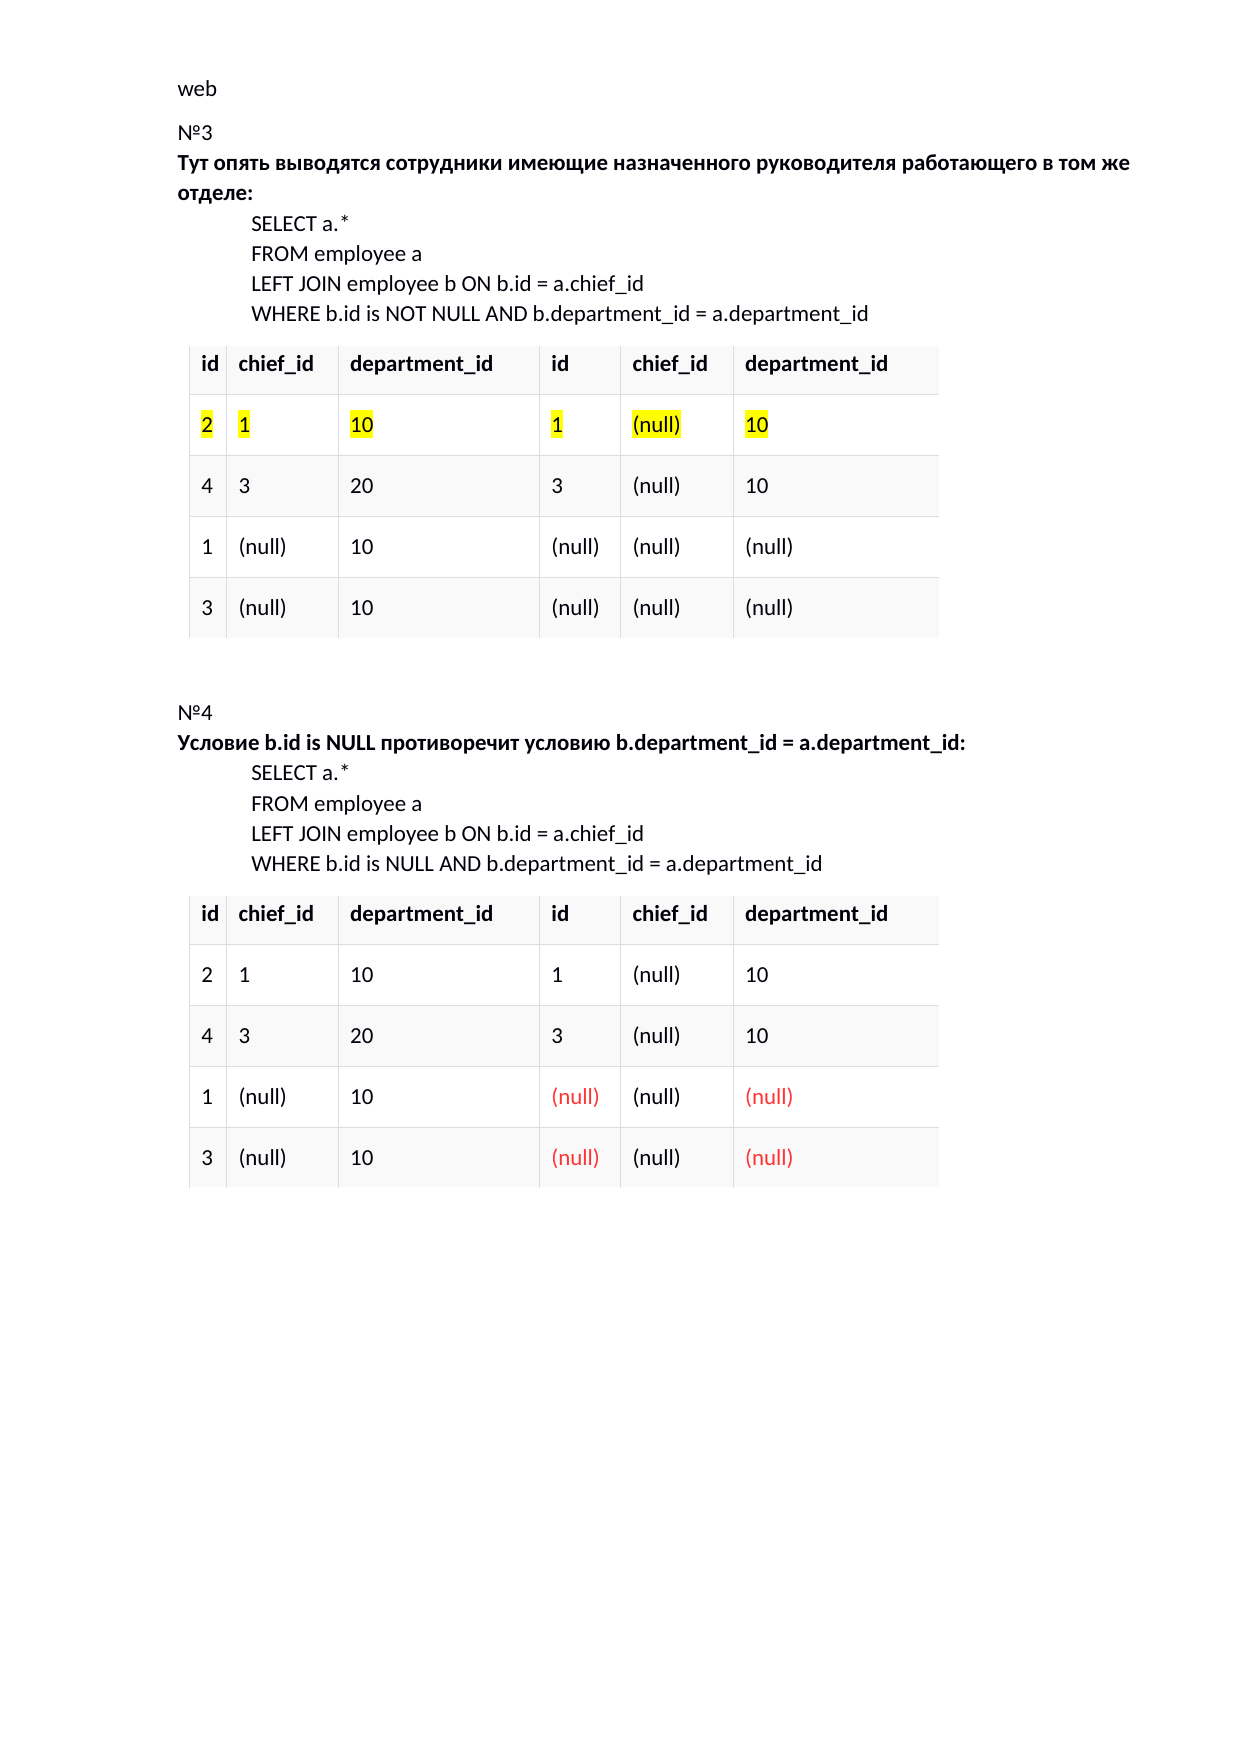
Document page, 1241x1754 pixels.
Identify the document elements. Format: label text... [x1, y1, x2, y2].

table_cell 10 [339, 395, 539, 455]
text Условие b.id is NULL противоречит условию b.department_id = a.department_id: [177, 728, 1152, 756]
text FROM employee a [251, 789, 1152, 817]
table_header id [190, 896, 226, 944]
table_cell (null) [621, 456, 733, 516]
table_header id [190, 346, 226, 394]
table_cell 10 [734, 945, 939, 1005]
table_cell (null) [734, 578, 939, 638]
table_cell 3 [540, 1006, 620, 1066]
table_cell 1 [540, 945, 620, 1005]
table_header chief_id [227, 346, 338, 394]
table_header chief_id [621, 896, 733, 944]
table_cell (null) [227, 517, 338, 577]
table_cell (null) [734, 1067, 939, 1127]
table_header id [540, 896, 620, 944]
table_cell (null) [540, 1128, 620, 1187]
table_cell 10 [734, 1006, 939, 1066]
table_cell 20 [339, 456, 539, 516]
table_cell 1 [540, 395, 620, 455]
table_cell 20 [339, 1006, 539, 1066]
table_cell (null) [540, 517, 620, 577]
table_cell 3 [190, 578, 226, 638]
table_cell 10 [339, 1067, 539, 1127]
table_cell (null) [621, 1006, 733, 1066]
text №3 [177, 118, 1152, 146]
table_cell (null) [227, 1128, 338, 1187]
table_cell 1 [227, 395, 338, 455]
table_cell 10 [339, 945, 539, 1005]
table_cell 10 [734, 456, 939, 516]
table_header department_id [734, 896, 939, 944]
table_cell 3 [227, 456, 338, 516]
table_cell 4 [190, 456, 226, 516]
table_cell (null) [621, 1128, 733, 1187]
table_cell (null) [621, 517, 733, 577]
text LEFT JOIN employee b ON b.id = a.chief_id [251, 269, 1152, 297]
table_cell 2 [190, 945, 226, 1005]
table_cell (null) [734, 517, 939, 577]
table_header department_id [339, 346, 539, 394]
table_cell (null) [621, 578, 733, 638]
table_cell (null) [621, 395, 733, 455]
text Тут опять выводятся сотрудники имеющие назначенного руководителя работающего в том же отделе: [177, 148, 1152, 207]
table_cell (null) [621, 1067, 733, 1127]
table_cell (null) [540, 578, 620, 638]
table_cell 3 [540, 456, 620, 516]
table_cell (null) [621, 945, 733, 1005]
table_header department_id [734, 346, 939, 394]
table_cell 10 [339, 1128, 539, 1187]
table_cell 10 [339, 517, 539, 577]
table_cell 2 [190, 395, 226, 455]
text FROM employee a [251, 239, 1152, 267]
text WHERE b.id is NOT NULL AND b.department_id = a.department_id [251, 299, 1152, 327]
table_cell 4 [190, 1006, 226, 1066]
table_header chief_id [621, 346, 733, 394]
table_cell (null) [540, 1067, 620, 1127]
text №4 [177, 698, 1152, 726]
table_cell 10 [734, 395, 939, 455]
table_cell 1 [227, 945, 338, 1005]
table_cell (null) [227, 578, 338, 638]
table_cell 1 [190, 517, 226, 577]
table_cell 10 [339, 578, 539, 638]
text SELECT a.* [251, 209, 1152, 237]
table_header id [540, 346, 620, 394]
text SELECT a.* [251, 758, 1152, 787]
table_cell 3 [190, 1128, 226, 1187]
table_cell (null) [734, 1128, 939, 1187]
table_header chief_id [227, 896, 338, 944]
text WHERE b.id is NULL AND b.department_id = a.department_id [251, 849, 1152, 877]
table_cell 3 [227, 1006, 338, 1066]
table_cell 1 [190, 1067, 226, 1127]
table_header department_id [339, 896, 539, 944]
text LEFT JOIN employee b ON b.id = a.chief_id [251, 819, 1152, 847]
table_cell (null) [227, 1067, 338, 1127]
